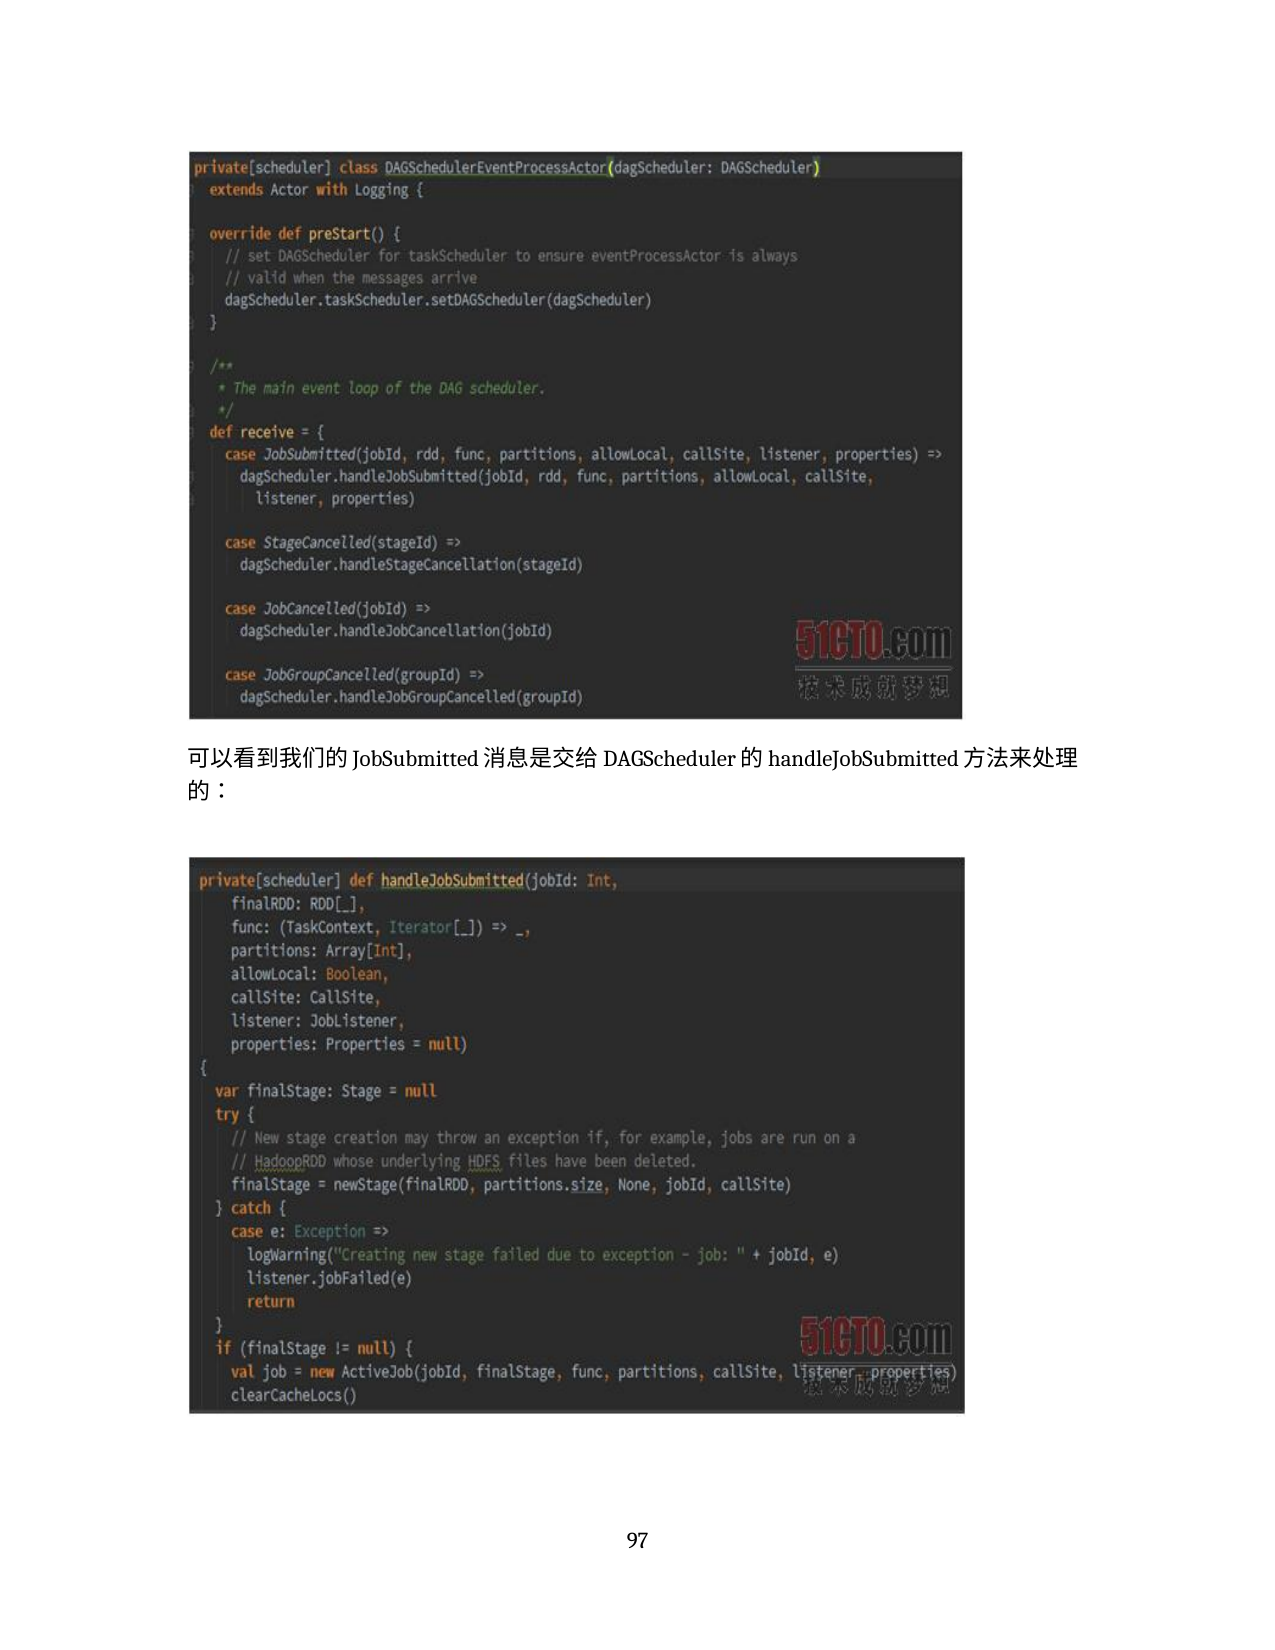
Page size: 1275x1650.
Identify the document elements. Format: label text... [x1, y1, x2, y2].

picture [187, 150, 966, 721]
picture [187, 856, 966, 1417]
text 可以看到我们的JobSubmitted消息是交给DAGScheduler的handleJobSubmitted方法来处理的： [187, 742, 1087, 834]
